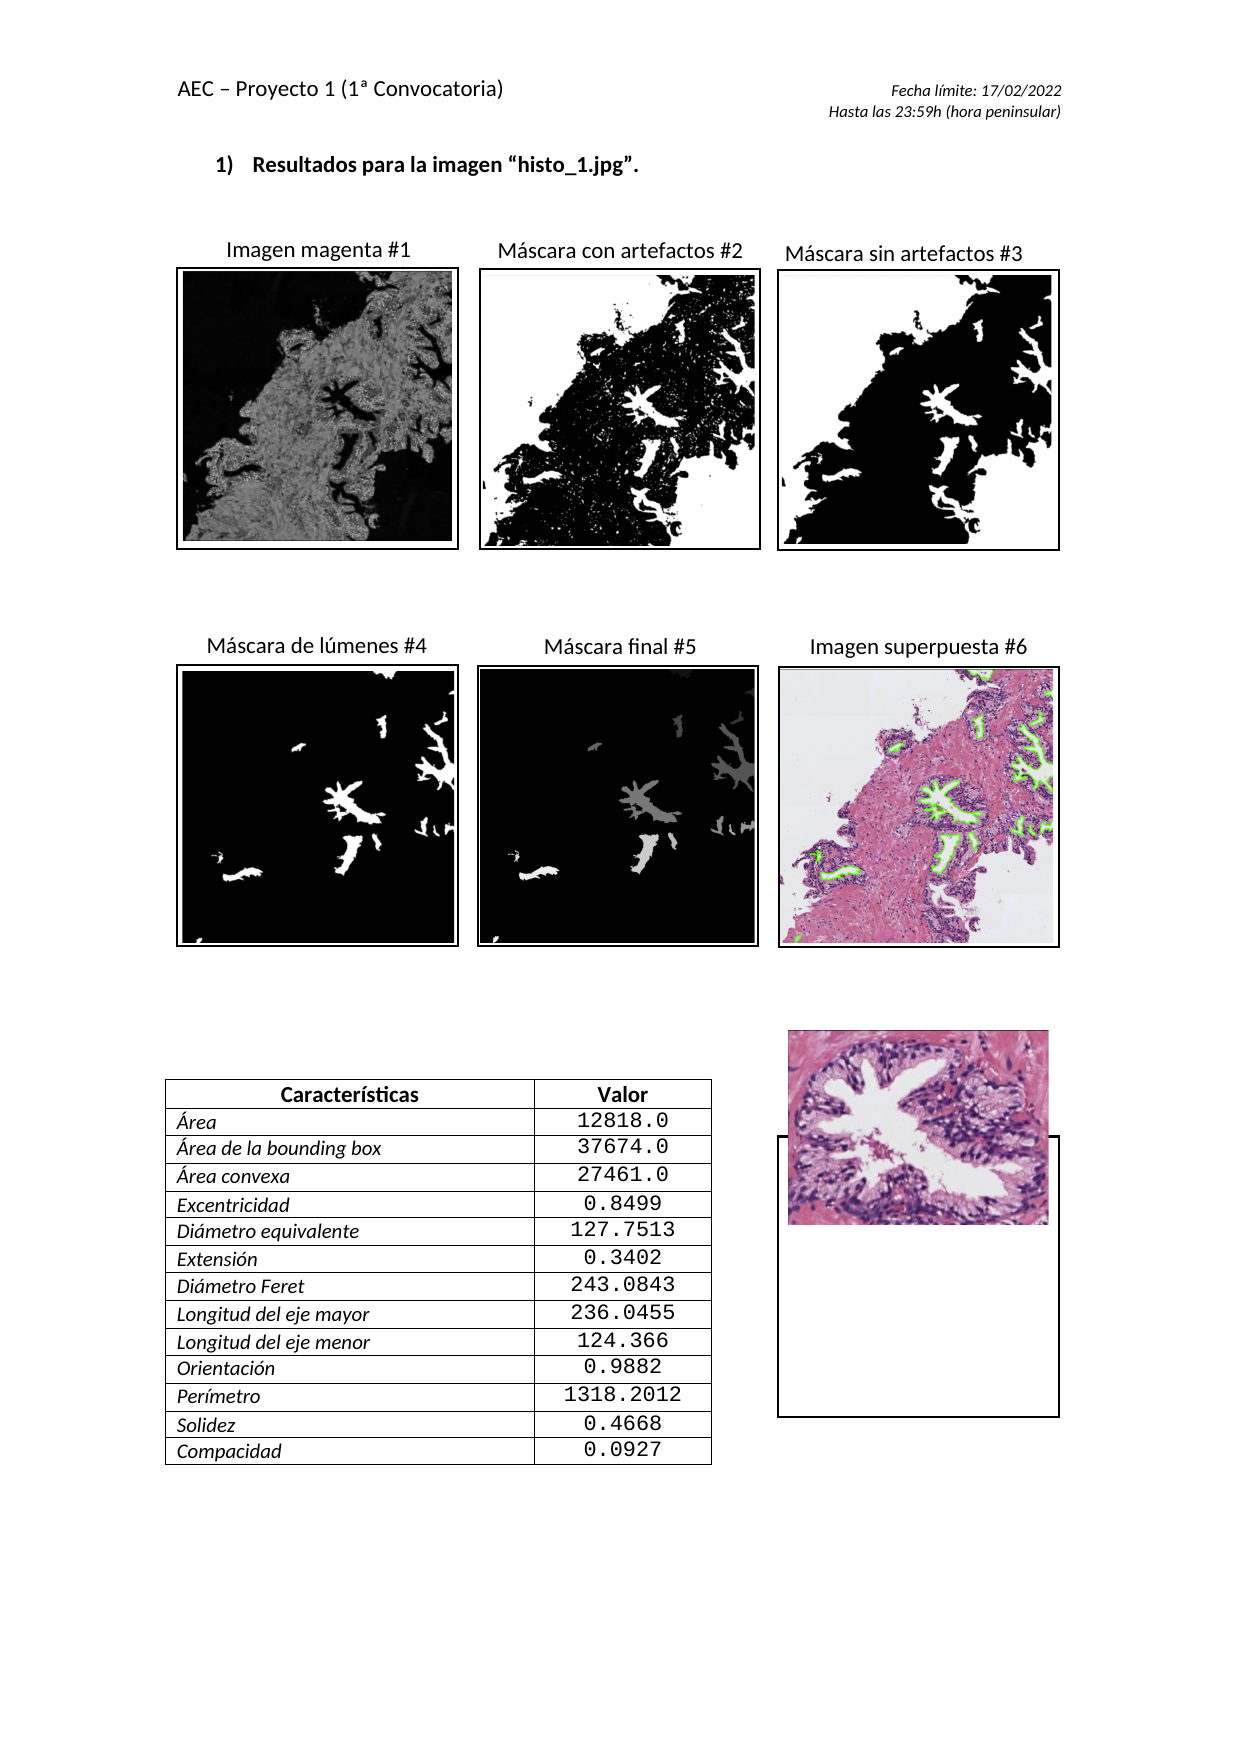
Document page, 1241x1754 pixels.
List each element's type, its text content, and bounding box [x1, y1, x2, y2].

table_cell Área [166, 1109, 534, 1134]
table_cell 236.0455 [535, 1301, 711, 1328]
list Resultados para la imagen “histo_1.jpg”. [215, 150, 1063, 178]
picture [182, 671, 455, 943]
table_cell 0.9882 [535, 1356, 711, 1383]
picture [781, 275, 1052, 544]
table_cell Diámetro equivalente [166, 1218, 534, 1245]
table_cell Excentricidad [166, 1192, 534, 1217]
table_cell Perímetro [166, 1384, 534, 1411]
table_cell Orientación [166, 1356, 534, 1383]
table_cell 0.3402 [535, 1246, 711, 1272]
table_cell Área convexa [166, 1164, 534, 1191]
picture [780, 669, 1054, 943]
picture [480, 669, 755, 943]
picture [788, 1030, 1049, 1225]
table_cell 27461.0 [535, 1164, 711, 1191]
table_cell Compacidad [166, 1438, 534, 1464]
table_header Valor [535, 1080, 711, 1108]
table_cell Longitud del eje mayor [166, 1301, 534, 1328]
picture [182, 270, 452, 541]
table_cell Extensión [166, 1246, 534, 1272]
table_cell 243.0843 [535, 1273, 711, 1300]
table_cell Diámetro Feret [166, 1273, 534, 1300]
table_cell 1318.2012 [535, 1384, 711, 1411]
table_cell Área de la bounding box [166, 1136, 534, 1163]
table_cell 127.7513 [535, 1218, 711, 1245]
table_cell 37674.0 [535, 1136, 711, 1163]
table_header Características [166, 1080, 534, 1108]
table_cell Solidez [166, 1412, 534, 1437]
table_cell 0.0927 [535, 1438, 711, 1464]
picture [482, 275, 755, 546]
table_cell Longitud del eje menor [166, 1329, 534, 1354]
